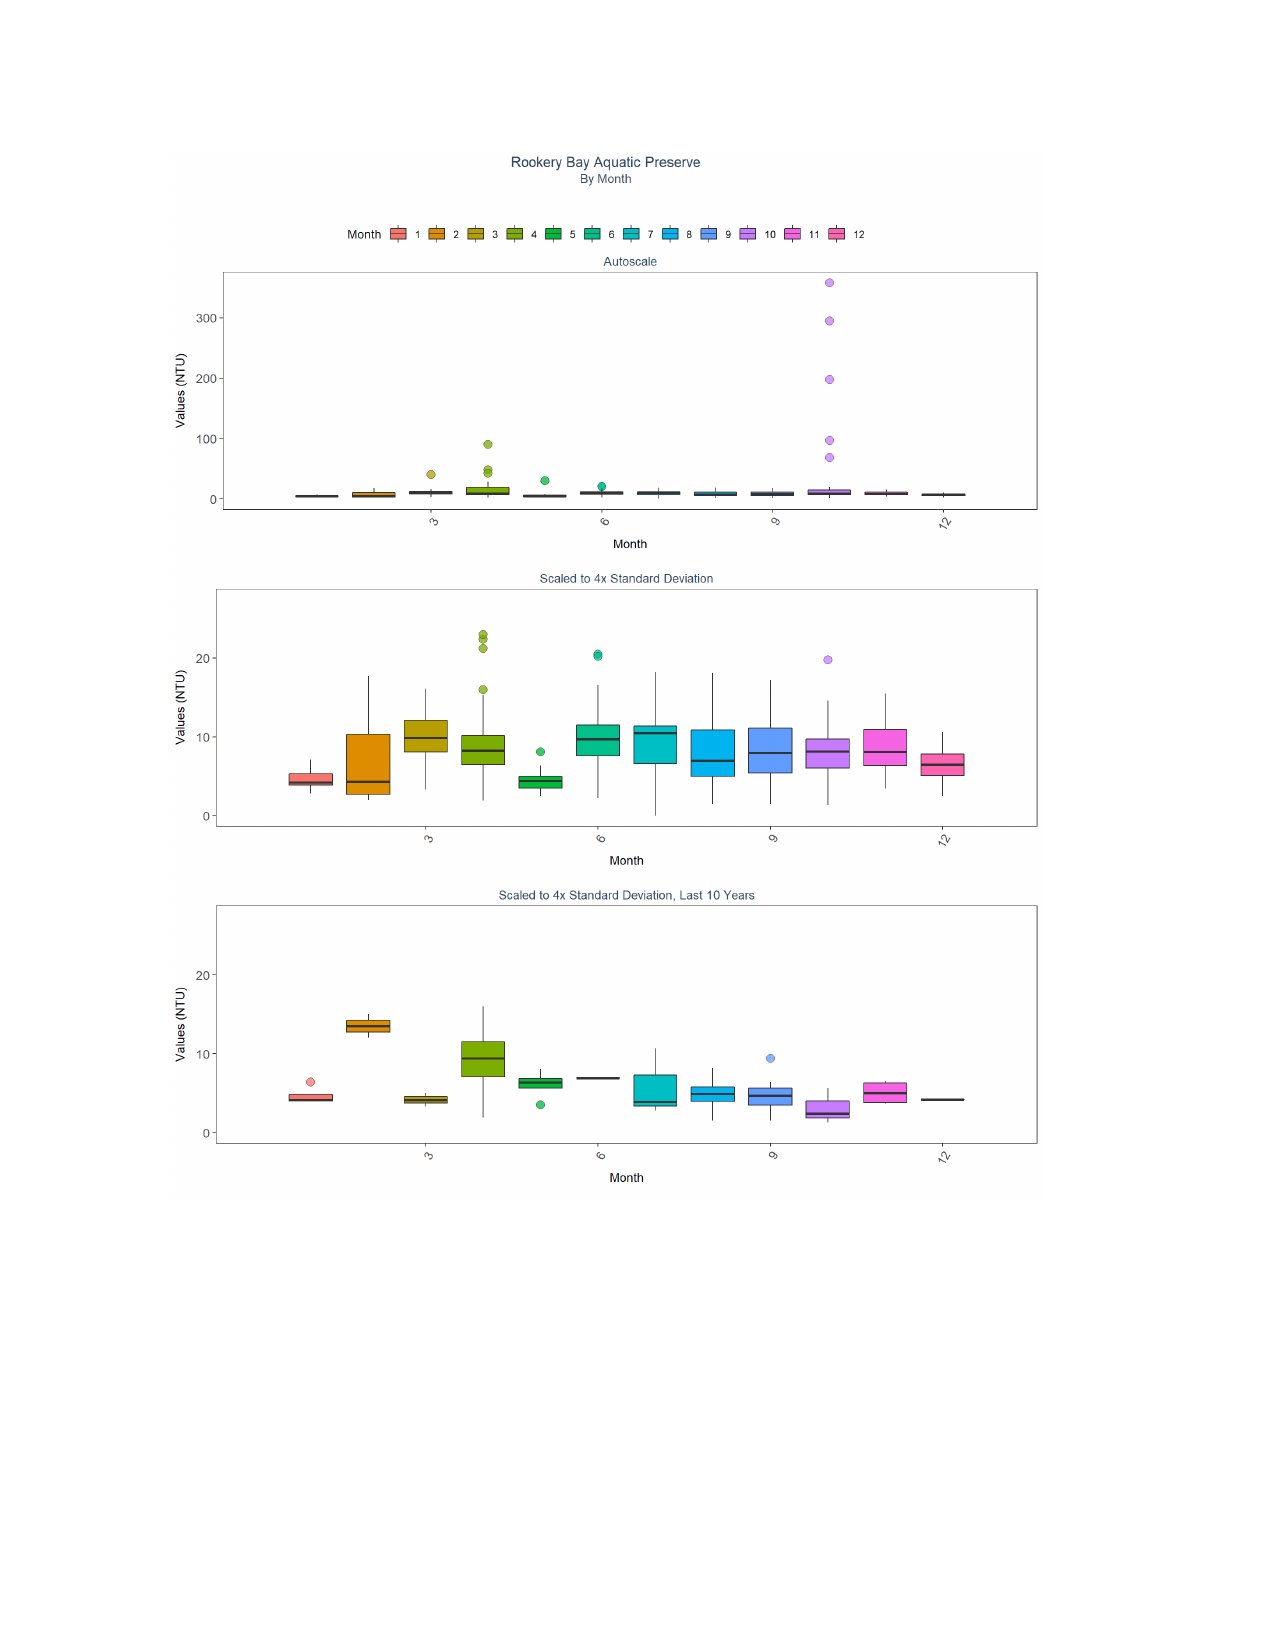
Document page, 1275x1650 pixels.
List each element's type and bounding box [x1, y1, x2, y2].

picture [168, 150, 1044, 1200]
